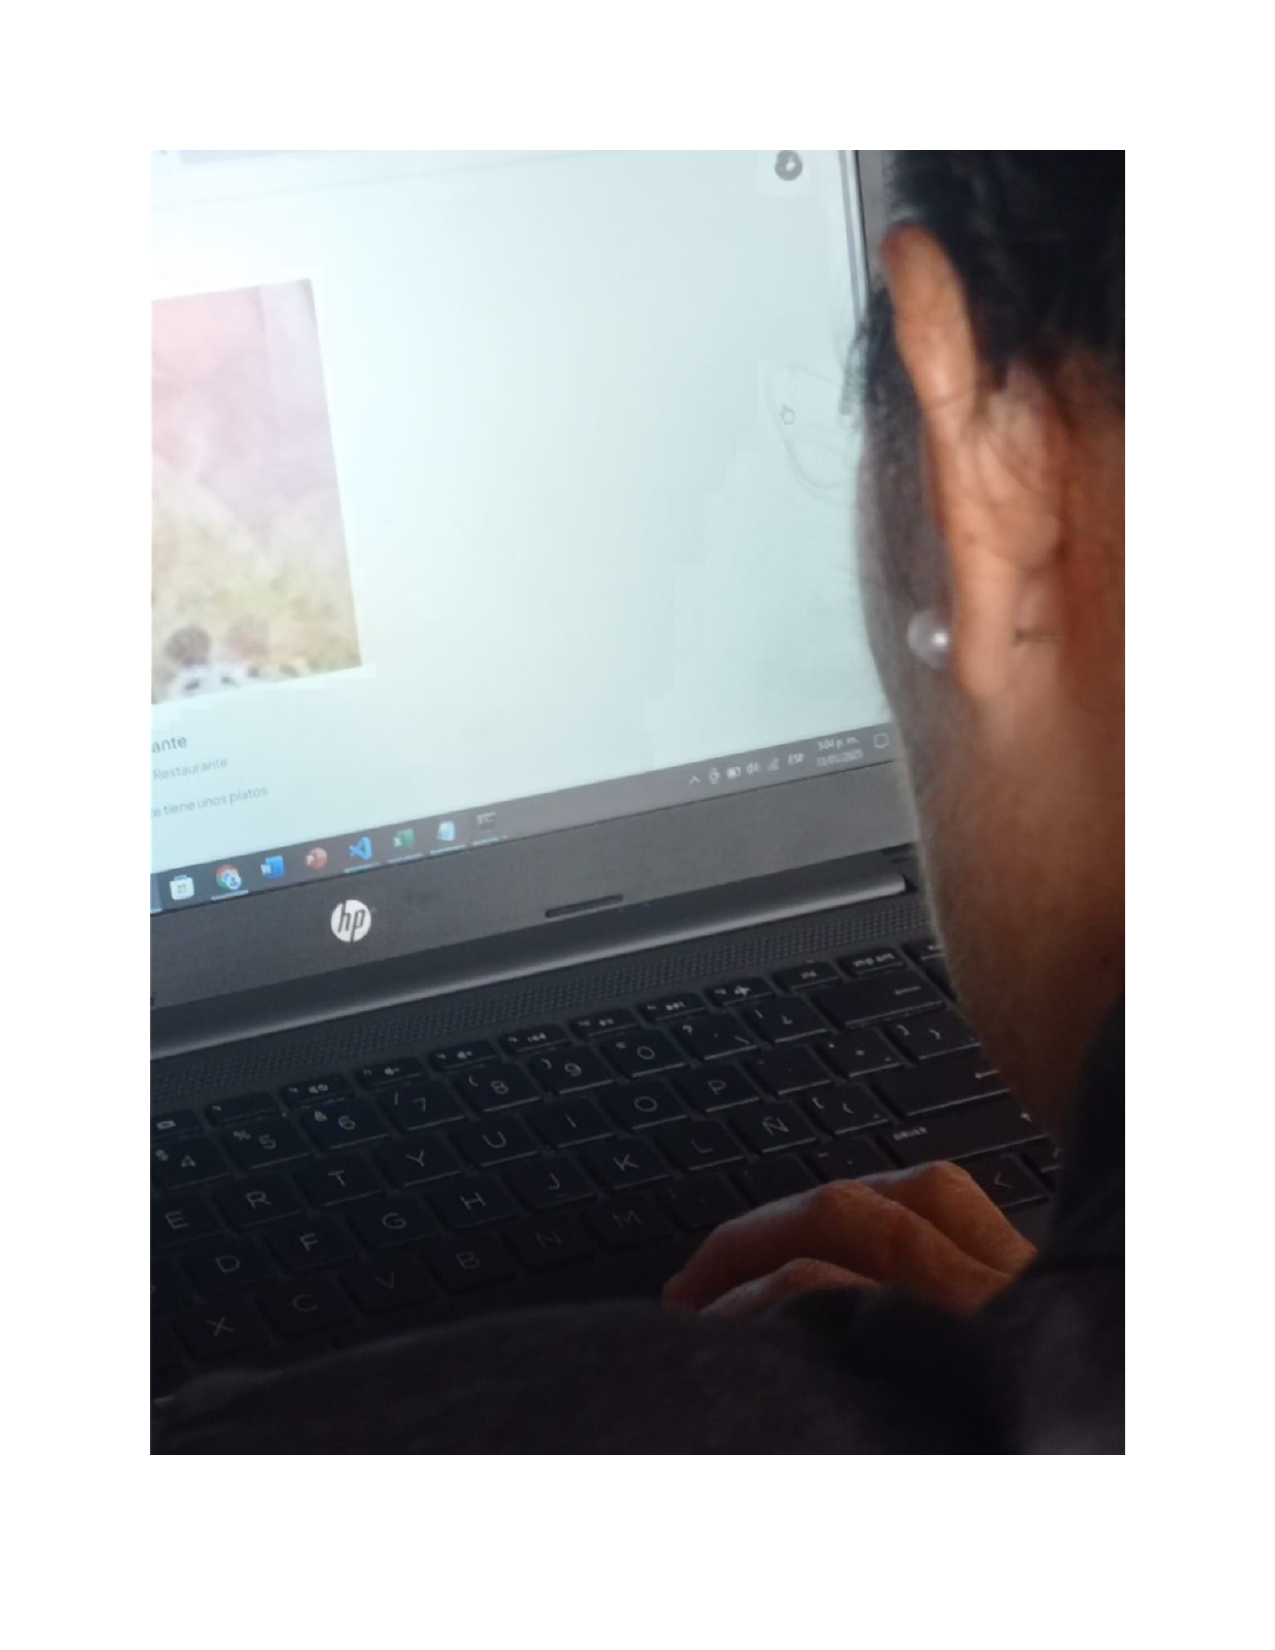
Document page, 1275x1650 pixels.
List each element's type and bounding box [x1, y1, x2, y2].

picture [150, 150, 1125, 1455]
